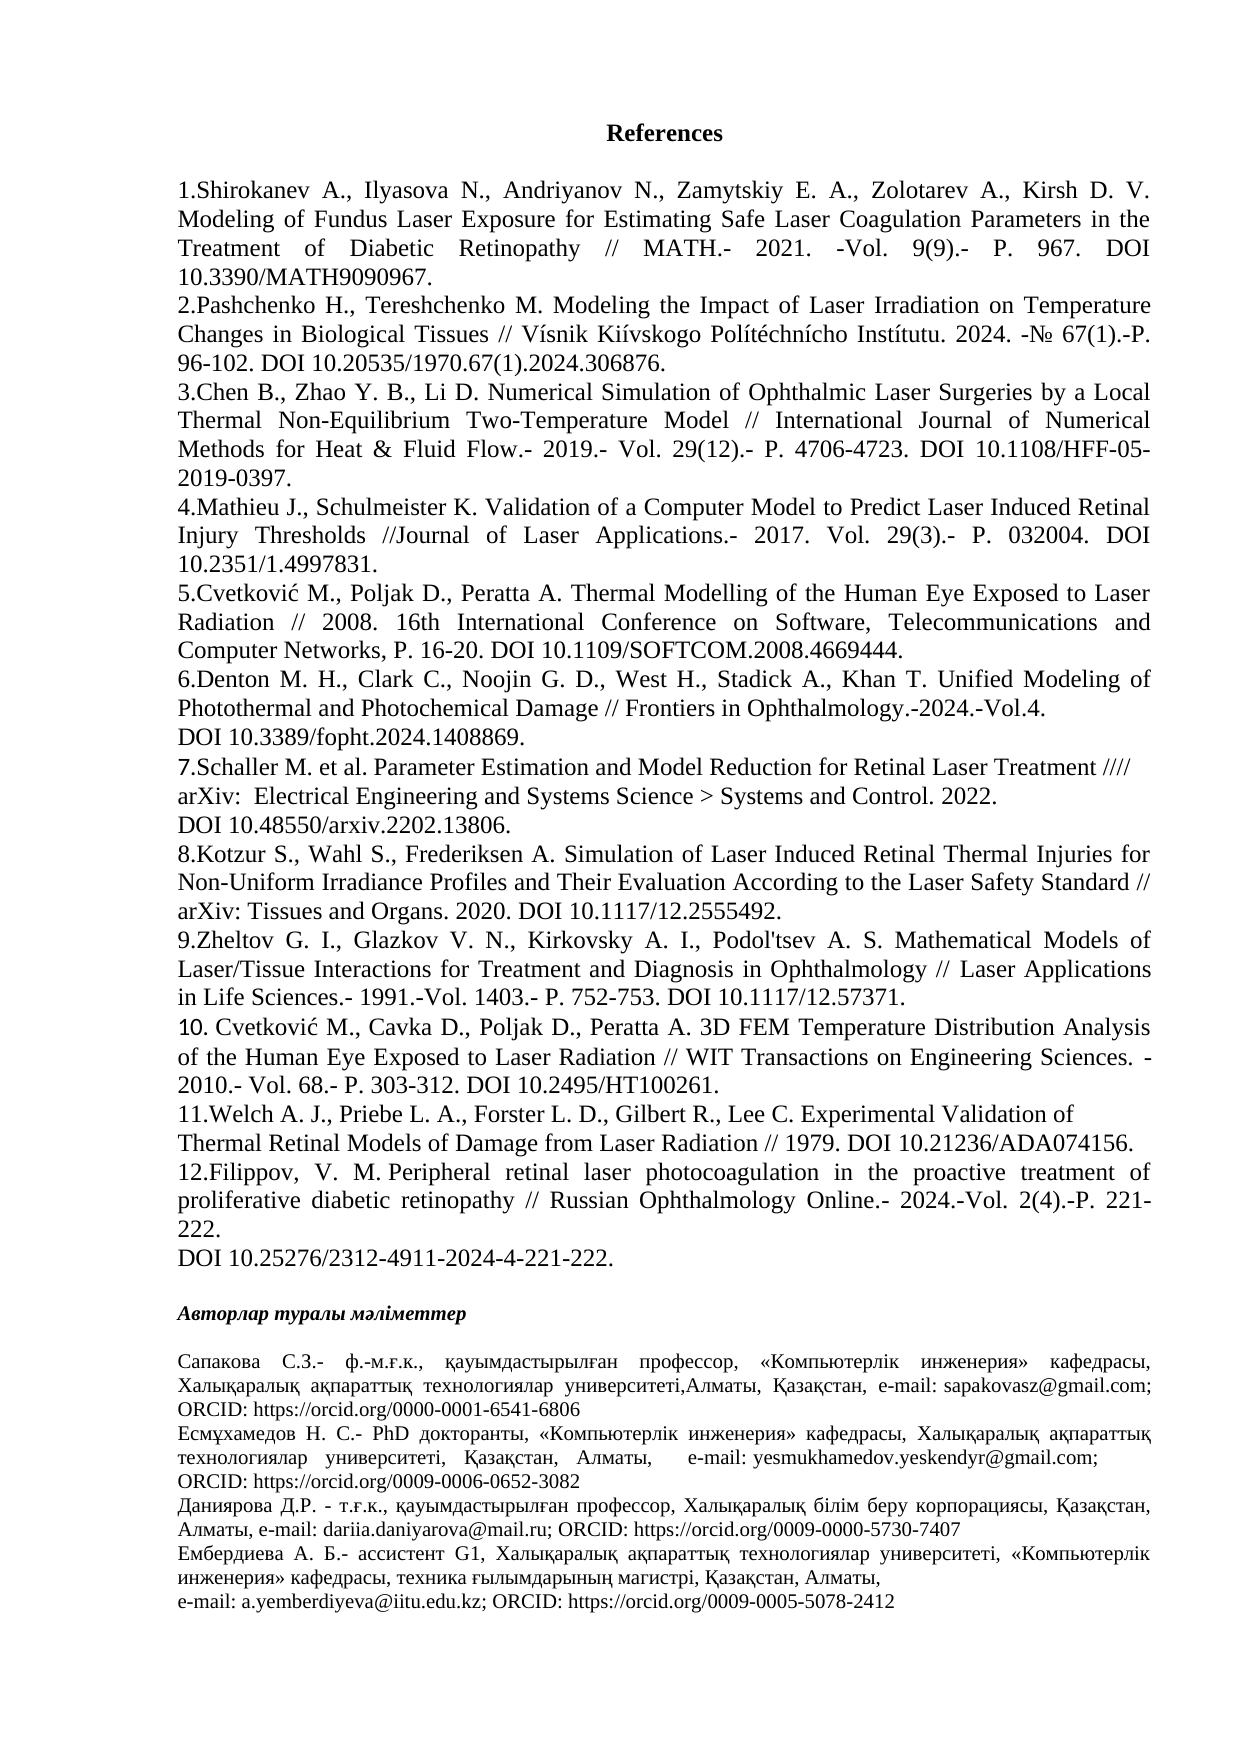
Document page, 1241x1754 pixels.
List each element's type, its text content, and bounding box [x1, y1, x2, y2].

text 9.Zheltov G. I., Glazkov V. N., Kirkovsky A. I., Podol'tsev A. S. Mathematical Models of Laser/Tissue Interactions for Treatment and Diagnosis in Ophthalmology // Laser Applications in Life Sciences.- 1991.-Vol. 1403.- P. 752-753. DOI 10.1117/12.57371. [177, 925, 1152, 1011]
text 6.Denton M. H., Clark C., Noojin G. D., West H., Stadick A., Khan T. Unified Modeling of Photothermal and Photochemical Damage // Frontiers in Ophthalmology.-2024.-Vol.4. [177, 664, 1152, 722]
text Даниярова Д.Р. - т.ғ.к., қауымдастырылған профессор, Халықаралық білім беру корпорациясы, Қазақстан, Алматы, e-mail: dariia.daniyarova@mail.ru; ORCID: https://orcid.org/0009-0000-5730-7407 [177, 1493, 1152, 1541]
text DOI 10.25276/2312-4911-2024-4-221-222. [177, 1243, 1152, 1272]
text 4.Mathieu J., Schulmeister K. Validation of a Computer Model to Predict Laser Induced Retinal Injury Thresholds //Journal of Laser Applications.- 2017. Vol. 29(3).- P. 032004. DOI 10.2351/1.4997831. [177, 492, 1152, 578]
text 1.Shirokanev A., Ilyasova N., Andriyanov N., Zamytskiy E. A., Zolotarev A., Kirsh D. V. Modeling of Fundus Laser Exposure for Estimating Safe Laser Coagulation Parameters in the Treatment of Diabetic Retinopathy // MATH.- 2021. -Vol. 9(9).- P. 967. DOI 10.3390/MATH9090967. [177, 176, 1152, 291]
text DOI 10.3389/fopht.2024.1408869. [177, 722, 1152, 751]
text 7.Schaller M. et al. Parameter Estimation and Model Reduction for Retinal Laser Treatment //// arXiv: Electrical Engineering and Systems Science > Systems and Control. 2022. [177, 751, 1152, 810]
text Сапакова С.З.- ф.-м.ғ.к., қауымдастырылған профессор, «Компьютерлік инженерия» кафедрасы, Халықаралық ақпараттық технологиялар университеті,Алматы, Қазақстан, e-mail: sapakovasz@gmail.com; ORCID: https://orcid.org/0000-0001-6541-6806 [177, 1348, 1152, 1421]
text 11.Welch A. J., Priebe L. A., Forster L. D., Gilbert R., Lee C. Experimental Validation of Thermal Retinal Models of Damage from Laser Radiation // 1979. DOI 10.21236/ADA074156. [177, 1099, 1152, 1157]
text Есмұхамедов Н. С.- PhD докторанты, «Компьютерлік инженерия» кафедрасы, Халықаралық ақпараттық технологиялар университеті, Қазақстан, Алматы, e-mail: yesmukhamedov.yeskendyr@gmail.com; ORCID: https://orcid.org/0009-0006-0652-3082 [177, 1421, 1152, 1493]
text 2.Pashchenko H., Tereshchenko M. Modeling the Impact of Laser Irradiation on Temperature Changes in Biological Tissues // Vísnik Kiívskogo Polítéchnícho Instítutu. 2024. -№ 67(1).-P. 96-102. DOI 10.20535/1970.67(1).2024.306876. [177, 291, 1152, 377]
text 12.Filippov, V. M. Peripheral retinal laser photocoagulation in the proactive treatment of proliferative diabetic retinopathy // Russian Ophthalmology Online.- 2024.-Vol. 2(4).-P. 221-222. [177, 1157, 1152, 1243]
text 5.Cvetković M., Poljak D., Peratta A. Thermal Modelling of the Human Eye Exposed to Laser Radiation // 2008. 16th International Conference on Software, Telecommunications and Computer Networks, P. 16-20. DOI 10.1109/SOFTCOM.2008.4669444. [177, 578, 1152, 664]
text 8.Kotzur S., Wahl S., Frederiksen A. Simulation of Laser Induced Retinal Thermal Injuries for Non-Uniform Irradiance Profiles and Their Evaluation According to the Laser Safety Standard // arXiv: Tissues and Organs. 2020. DOI 10.1117/12.2555492. [177, 839, 1152, 925]
text 10. Cvetković M., Cavka D., Poljak D., Peratta A. 3D FEM Temperature Distribution Analysis of the Human Eye Exposed to Laser Radiation // WIT Transactions on Engineering Sciences. -2010.- Vol. 68.- P. 303-312. DOI 10.2495/HT100261. [177, 1011, 1152, 1099]
text References [177, 118, 1152, 147]
text e-mail: a.yemberdiyeva@iitu.edu.kz; ORCID: https://orcid.org/0009-0005-5078-2412 [177, 1589, 1152, 1613]
text 3.Chen B., Zhao Y. B., Li D. Numerical Simulation of Ophthalmic Laser Surgeries by a Local Thermal Non-Equilibrium Two-Temperature Model // International Journal of Numerical Methods for Heat & Fluid Flow.- 2019.- Vol. 29(12).- P. 4706-4723. DOI 10.1108/HFF-05-2019-0397. [177, 377, 1152, 492]
text Ембердиева А. Б.- ассистент G1, Халықаралық ақпараттық технологиялар университеті, «Компьютерлік инженерия» кафедрасы, техника ғылымдарының магистрі, Қазақстан, Алматы, [177, 1541, 1152, 1589]
text Авторлар туралы мәліметтер [177, 1300, 1152, 1324]
text DOI 10.48550/arxiv.2202.13806. [177, 810, 1152, 839]
